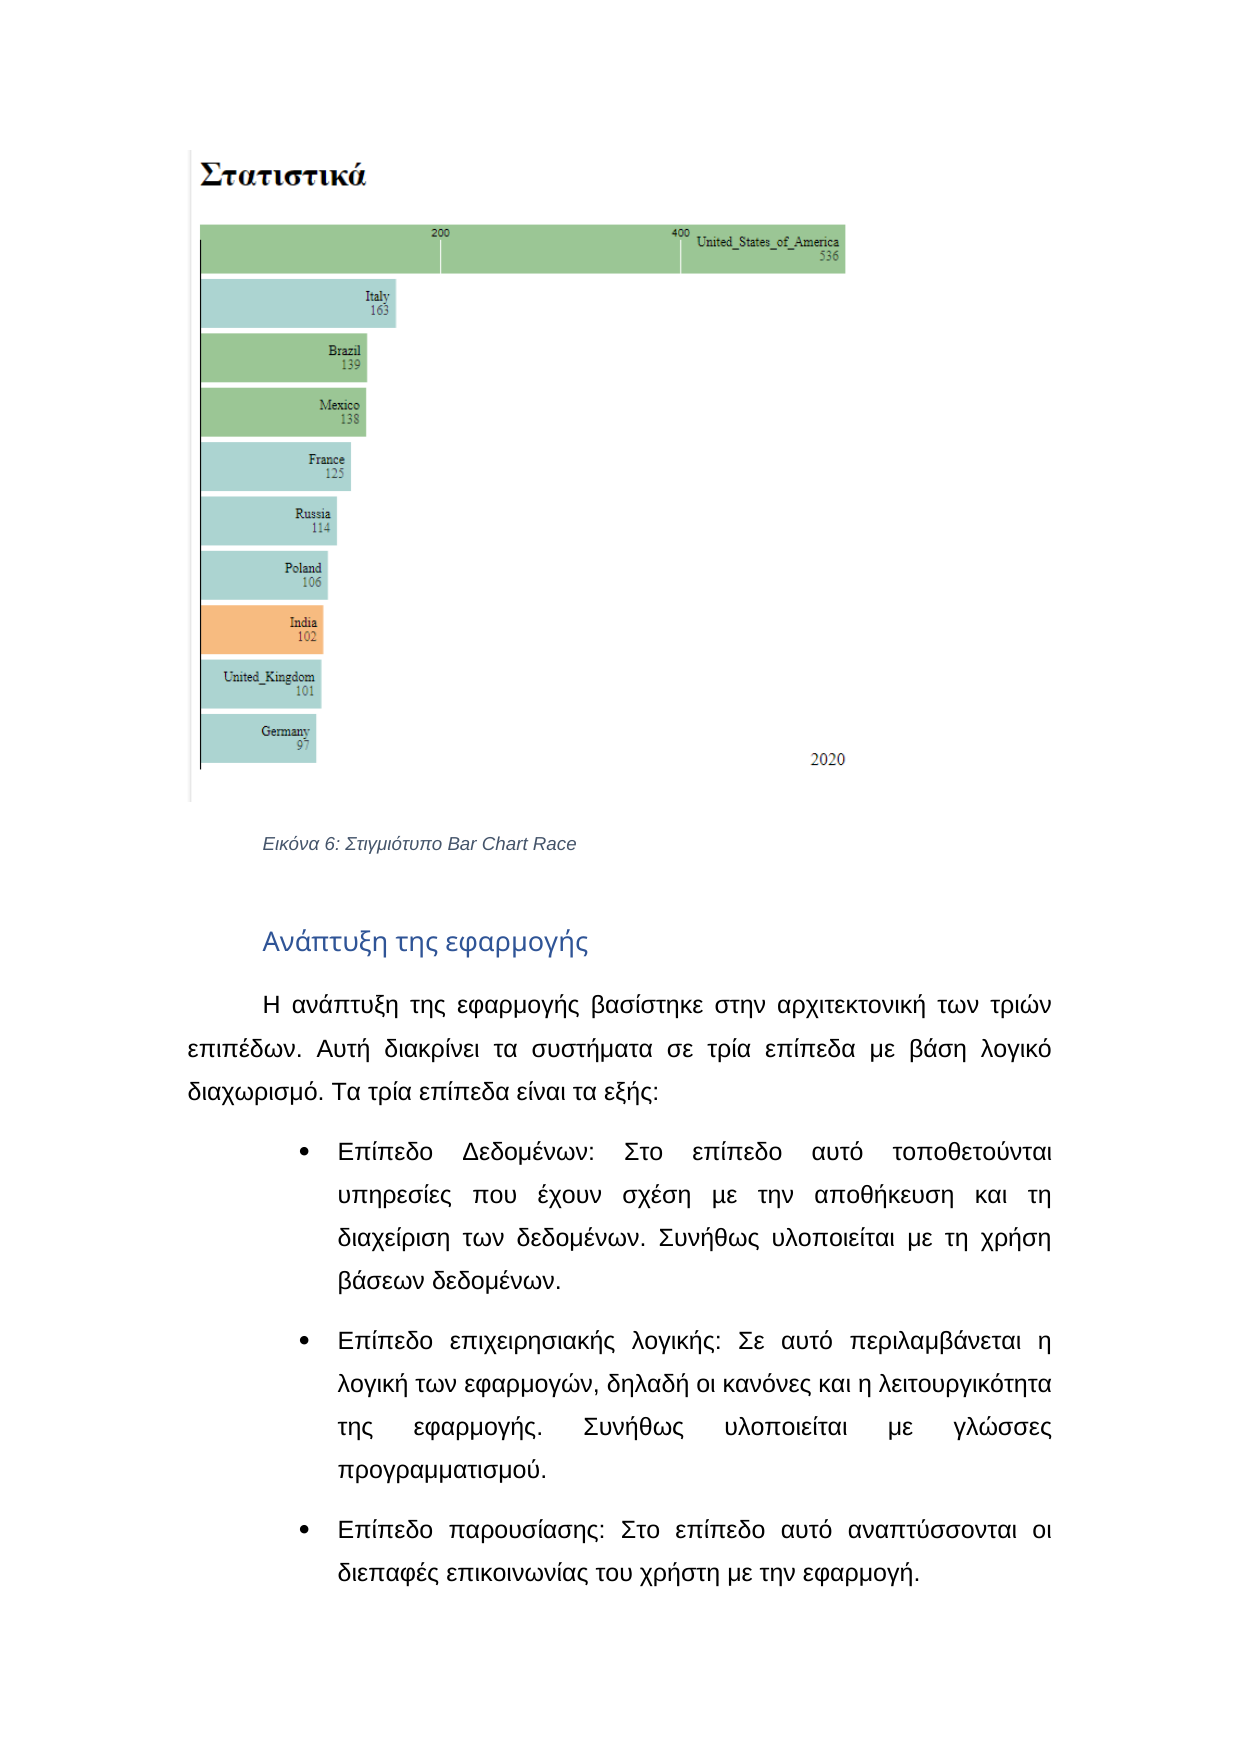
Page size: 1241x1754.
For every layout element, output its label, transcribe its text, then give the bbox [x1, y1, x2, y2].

list Επίπεδο επιχειρησιακής λογικής: Σε αυτό περιλαμβάνεται η λογική των εφαρμογών, δηλαδή οι κανόνες και η λειτουργικότητα της εφαρμογής. Συνήθως υλοποιείται με γλώσσες προγραμματισμού. [300, 1326, 1053, 1484]
text Η ανάπτυξη της εφαρμογής βασίστηκε στην αρχιτεκτονική των τριών επιπέδων. Αυτή διακρίνει τα συστήματα σε τρία επίπεδα με βάση λογικό διαχωρισμό. Τα τρία επίπεδα είναι τα εξής: [187, 991, 1053, 1106]
text Εικόνα 6: Στιγμιότυπο Bar Chart Race [187, 833, 1053, 854]
subtitle Ανάπτυξη της εφαρμογής [187, 923, 1053, 959]
list Επίπεδο παρουσίασης: Στο επίπεδο αυτό αναπτύσσονται οι διεπαφές επικοινωνίας του χρήστη με την εφαρμογή. [300, 1515, 1053, 1587]
list Επίπεδο Δεδομένων: Στο επίπεδο αυτό τοποθετούνται υπηρεσίες που έχουν σχέση µε την αποθήκευση και τη διαχείριση των δεδομένων. Συνήθως υλοποιείται με τη χρήση βάσεων δεδομένων. [300, 1137, 1053, 1295]
picture [187, 150, 1054, 802]
